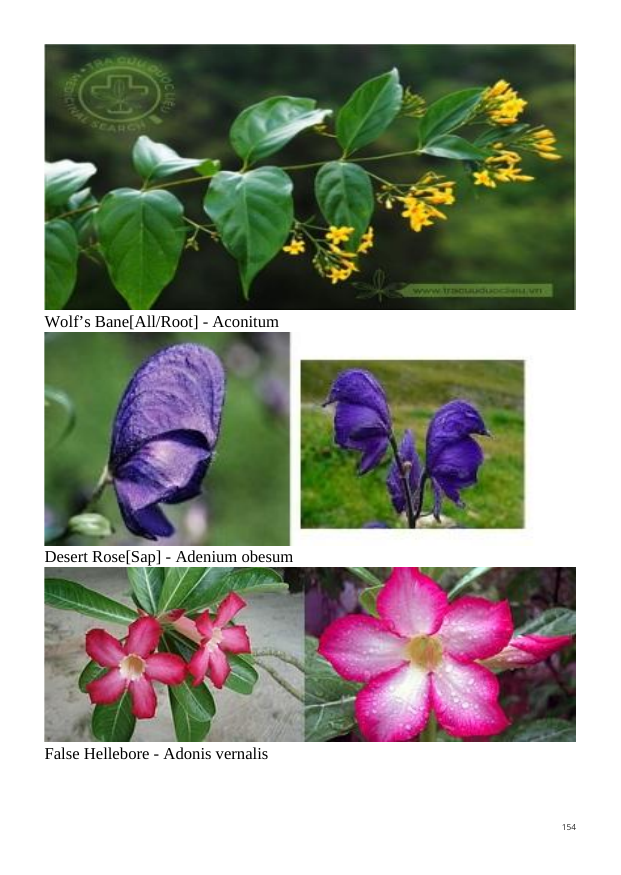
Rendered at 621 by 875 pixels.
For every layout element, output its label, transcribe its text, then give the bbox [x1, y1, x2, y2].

text False Hellebore - Adonis vernalis [44, 743, 576, 763]
picture [44, 567, 576, 742]
picture [44, 44, 576, 310]
text Desert Rose[Sap] - Adenium obesum [44, 547, 576, 566]
picture [44, 332, 573, 546]
text Wolf’s Bane[All/Root] - Aconitum [44, 311, 576, 331]
